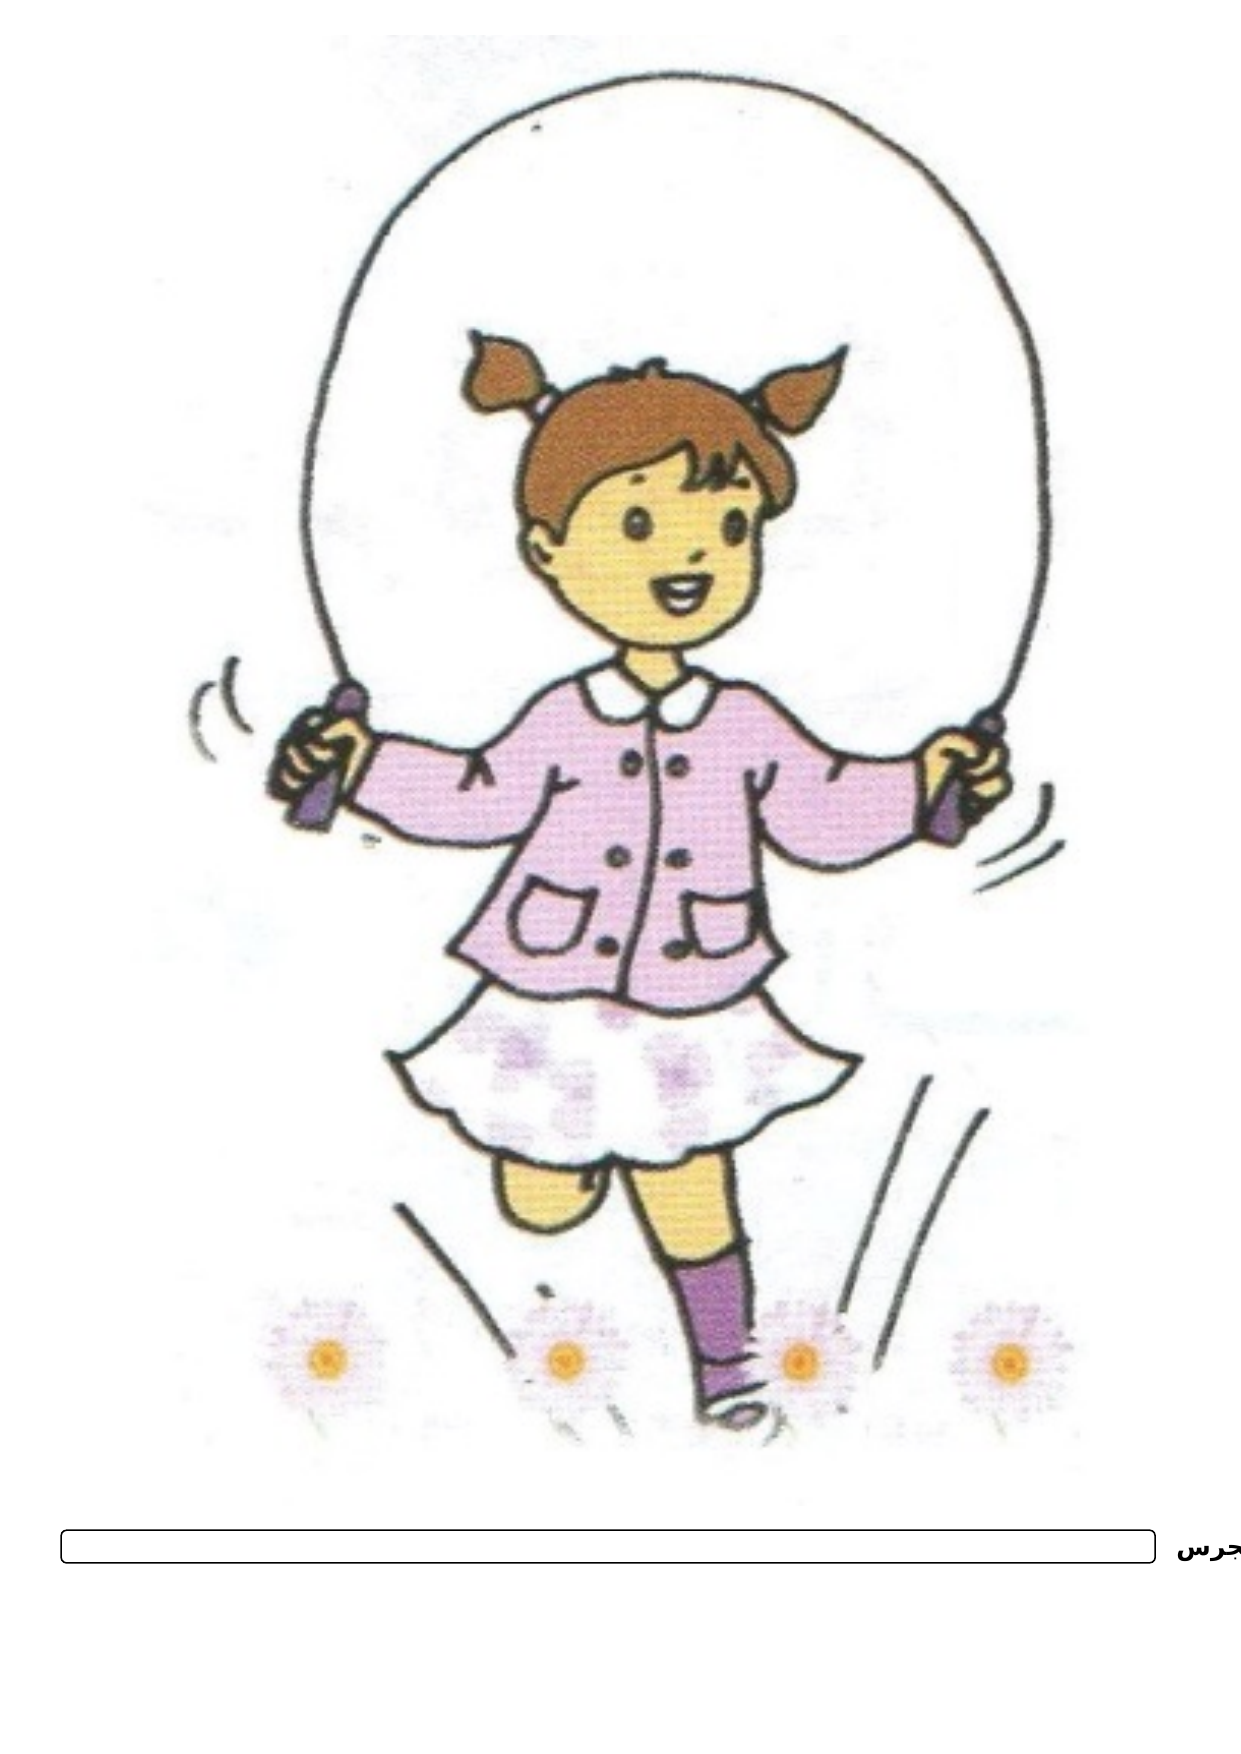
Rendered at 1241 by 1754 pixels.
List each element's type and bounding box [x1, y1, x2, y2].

picture [129, 35, 1090, 1506]
